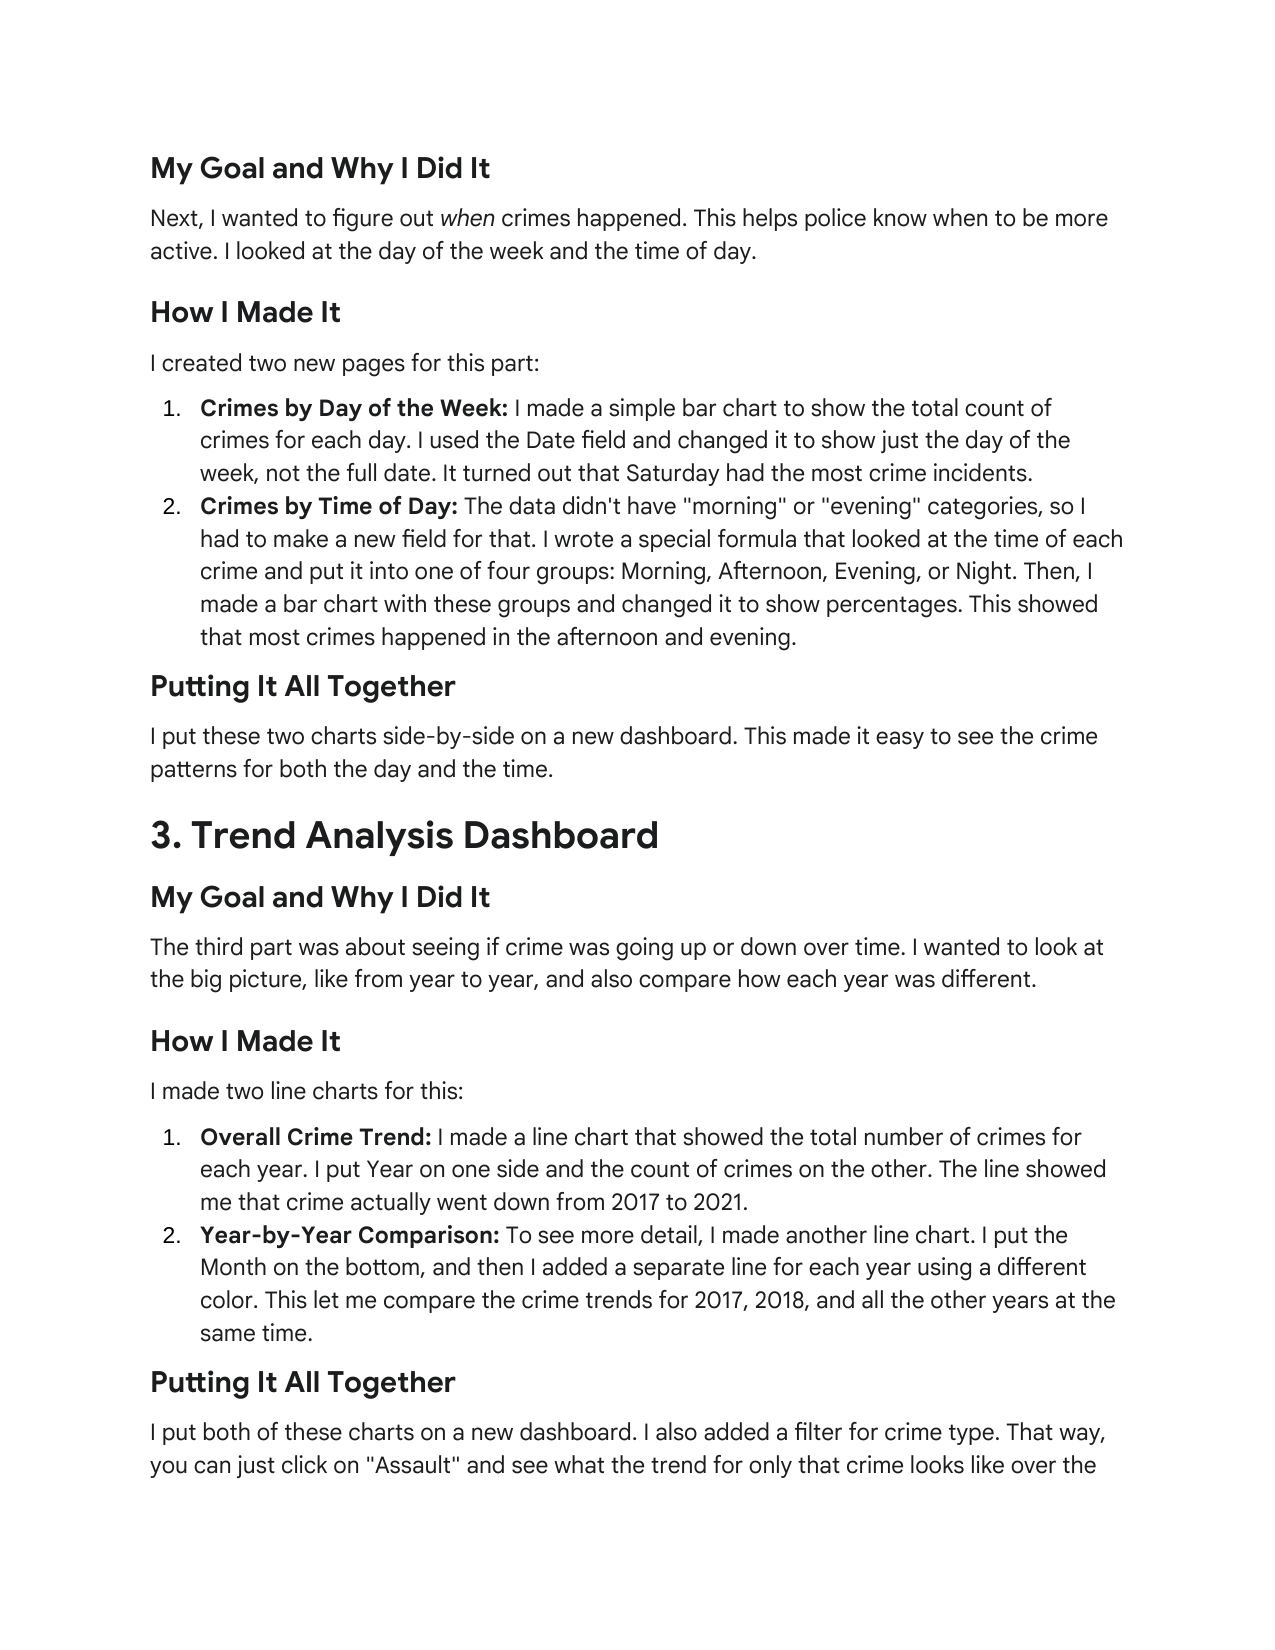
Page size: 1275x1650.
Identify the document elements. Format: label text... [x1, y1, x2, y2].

list Overall Crime Trend: I made a line chart that showed the total number of crimes for each year. I put Year on one side and the count of crimes on the other. The line showed me that crime actually went down from 2017 to 2021. [162, 1123, 1125, 1217]
text I created two new pages for this part: [150, 349, 1125, 377]
subtitle Putting It All Together [150, 1364, 1125, 1401]
list Crimes by Time of Day: The data didn't have "morning" or "evening" categories, so I had to make a new field for that. I wrote a special formula that looked at the time of each crime and put it into one of four groups: Morning, Afternoon, Evening, or Night. Then, I made a bar chart with these groups and changed it to show percentages. This showed that most crimes happened in the afternoon and evening. [162, 492, 1125, 652]
list Crimes by Day of the Week: I made a simple bar chart to show the total count of crimes for each day. I used the Date field and changed it to show just the day of the week, not the full date. It turned out that Saturday had the most crime incidents. [162, 394, 1125, 488]
subtitle Putting It All Together [150, 668, 1125, 705]
subtitle My Goal and Why I Did It [150, 879, 1125, 915]
subtitle How I Made It [150, 1023, 1125, 1060]
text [150, 1418, 1125, 1480]
subtitle How I Made It [150, 294, 1125, 331]
subtitle My Goal and Why I Did It [150, 150, 1125, 187]
list Year-by-Year Comparison: To see more detail, I made another line chart. I put the Month on the bottom, and then I added a separate line for each year using a different color. This let me compare the crime trends for 2017, 2018, and all the other years at the same time. [162, 1221, 1125, 1348]
text I put these two charts side-by-side on a new dashboard. This made it easy to see the crime patterns for both the day and the time. [150, 722, 1125, 784]
text I made two line charts for this: [150, 1077, 1125, 1106]
text Next, I wanted to figure out when crimes happened. This helps police know when to be more active. I looked at the day of the week and the time of day. [150, 204, 1125, 266]
subtitle 3. Trend Analysis Dashboard [150, 813, 1125, 860]
text The third part was about seeing if crime was going up or down over time. I wanted to look at the big picture, like from year to year, and also compare how each year was different. [150, 933, 1125, 994]
